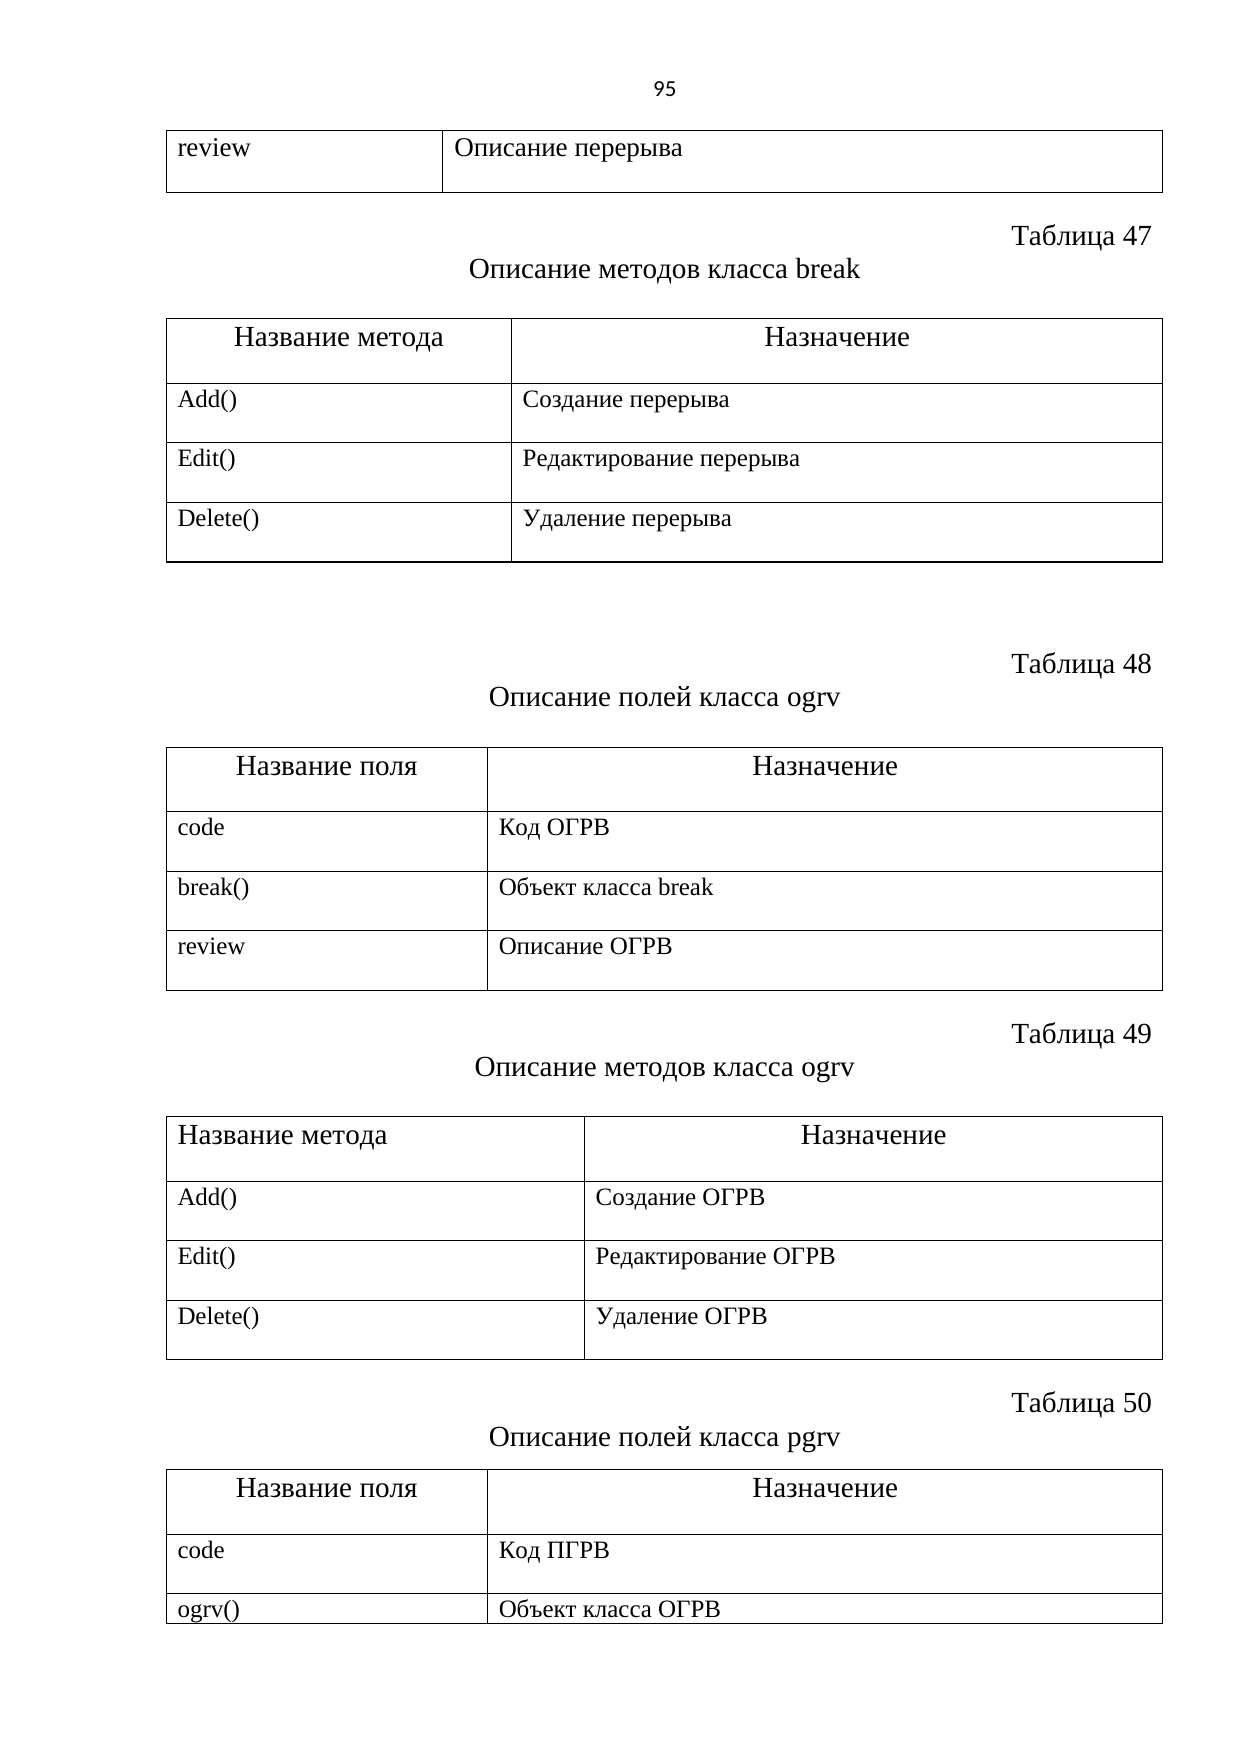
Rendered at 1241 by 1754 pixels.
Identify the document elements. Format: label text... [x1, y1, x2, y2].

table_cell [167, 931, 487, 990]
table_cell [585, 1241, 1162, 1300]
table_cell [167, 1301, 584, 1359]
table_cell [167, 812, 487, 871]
text Таблица 50 [251, 1385, 1152, 1419]
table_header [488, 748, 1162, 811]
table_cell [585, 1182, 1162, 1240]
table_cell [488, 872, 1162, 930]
text Описание методов класса break [177, 251, 1152, 285]
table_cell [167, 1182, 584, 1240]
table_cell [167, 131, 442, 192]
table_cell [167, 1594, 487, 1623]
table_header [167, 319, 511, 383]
text Описание полей класса pgrv [177, 1419, 1152, 1452]
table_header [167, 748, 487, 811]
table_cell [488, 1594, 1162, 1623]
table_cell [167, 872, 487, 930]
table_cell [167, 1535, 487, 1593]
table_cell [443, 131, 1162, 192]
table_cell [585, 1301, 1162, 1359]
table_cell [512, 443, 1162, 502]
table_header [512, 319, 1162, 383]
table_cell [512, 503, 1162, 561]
text Таблица 47 [177, 218, 1152, 251]
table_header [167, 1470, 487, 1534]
text Описание методов класса ogrv [177, 1049, 1152, 1083]
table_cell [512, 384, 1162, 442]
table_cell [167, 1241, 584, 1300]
text Таблица 49 [251, 1016, 1152, 1049]
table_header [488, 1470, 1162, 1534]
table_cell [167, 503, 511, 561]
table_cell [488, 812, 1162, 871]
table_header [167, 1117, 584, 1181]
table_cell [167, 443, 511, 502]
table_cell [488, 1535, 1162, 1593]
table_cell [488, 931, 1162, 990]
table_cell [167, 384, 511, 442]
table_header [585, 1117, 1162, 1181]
text Описание полей класса ogrv [177, 679, 1152, 713]
text Таблица 48 [251, 646, 1152, 679]
